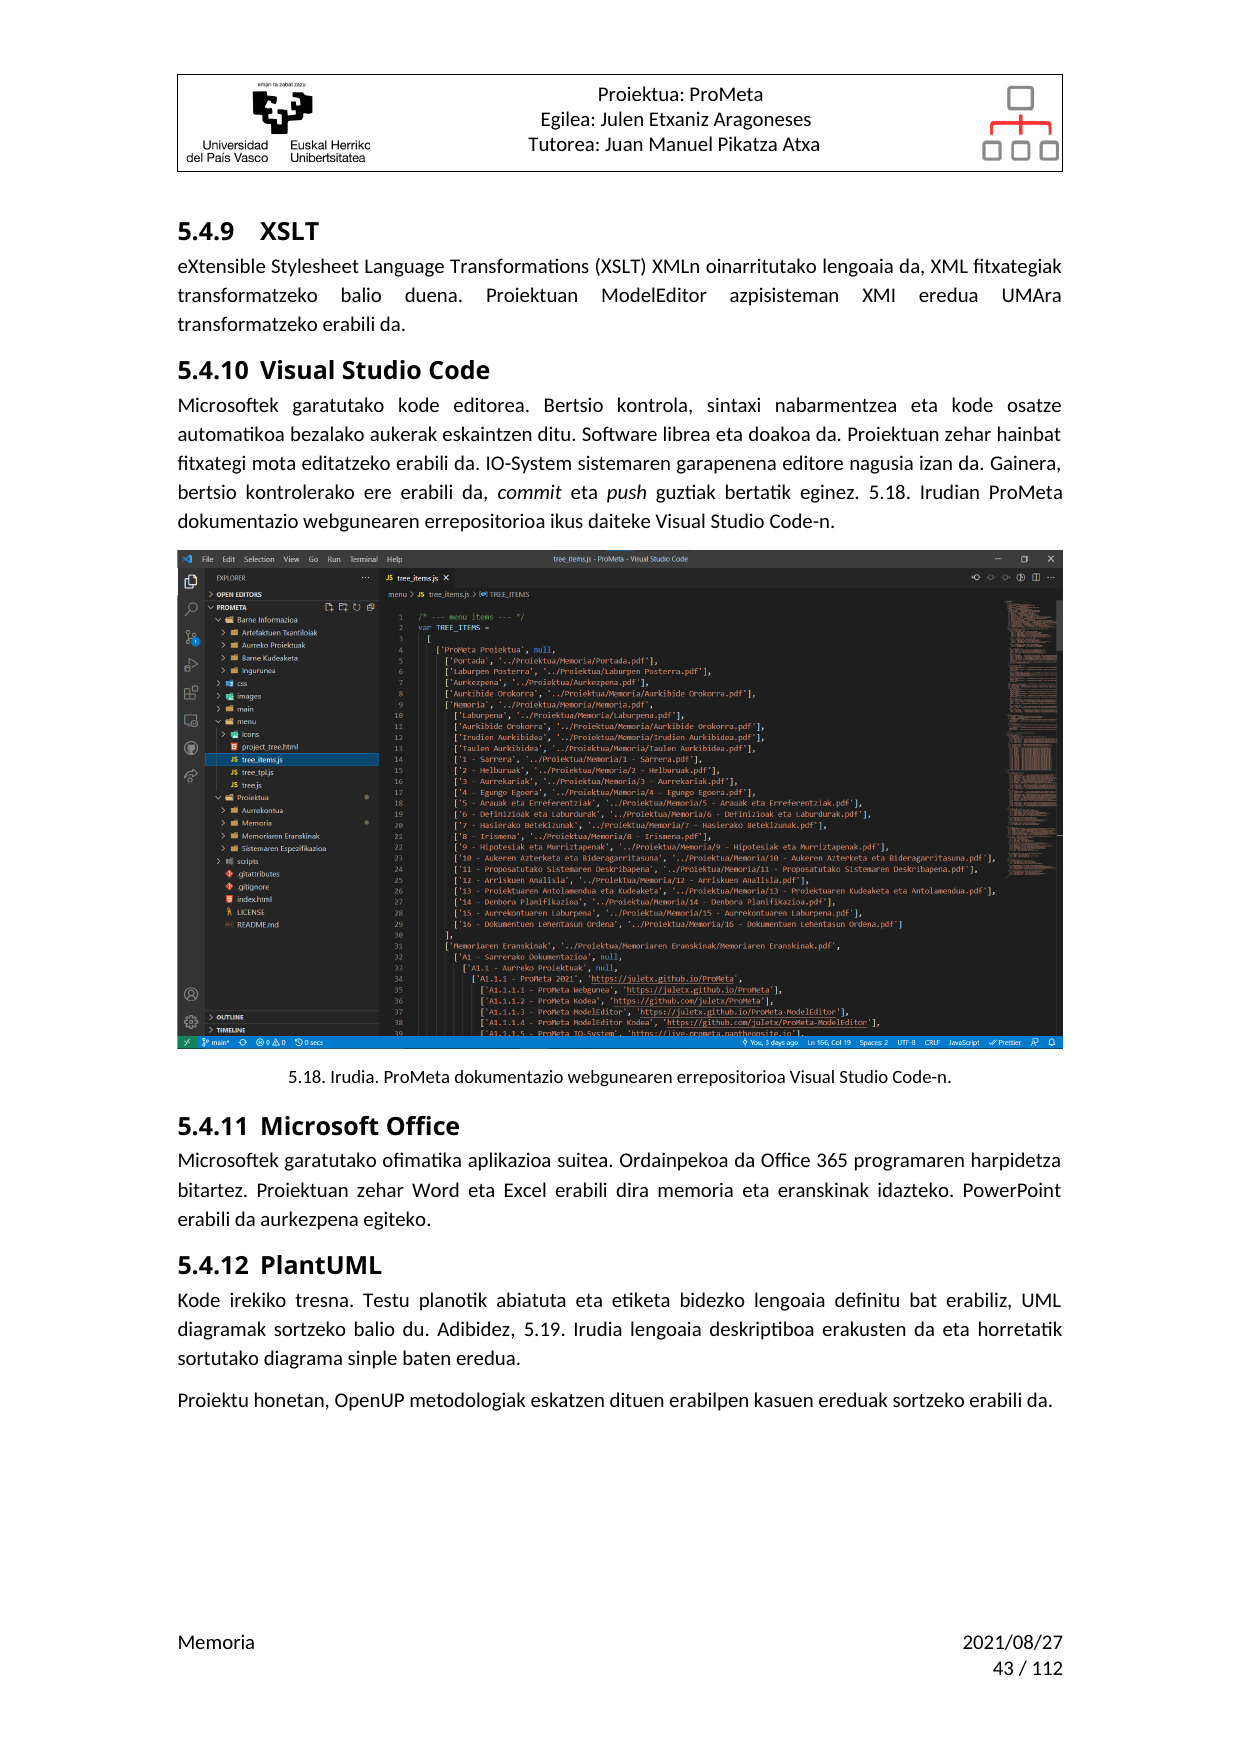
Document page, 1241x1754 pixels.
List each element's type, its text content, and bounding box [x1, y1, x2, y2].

text Microsoftek garatutako ofimatika aplikazioa suitea. Ordainpekoa da Office 365 programaren harpidetza bitartez. Proiektuan zehar Word eta Excel erabili dira memoria eta eranskinak idazteko. PowerPoint erabili da aurkezpena egiteko. [177, 1148, 1063, 1231]
subtitle Microsoft Office [177, 1108, 1063, 1143]
subtitle XSLT [177, 214, 1063, 248]
subtitle PlantUML [177, 1248, 1063, 1282]
picture [182, 81, 370, 162]
picture [978, 80, 1060, 162]
picture [177, 550, 1063, 1049]
text eXtensible Stylesheet Language Transformations (XSLT) XMLn oinarritutako lengoaia da, XML fitxategiak transformatzeko balio duena. Proiektuan ModelEditor azpisisteman XMI eredua UMAra transformatzeko erabili da. [177, 253, 1063, 337]
text Proiektu honetan, OpenUP metodologiak eskatzen dituen erabilpen kasuen ereduak sortzeko erabili da. [177, 1387, 1063, 1412]
subtitle Visual Studio Code [177, 353, 1063, 387]
